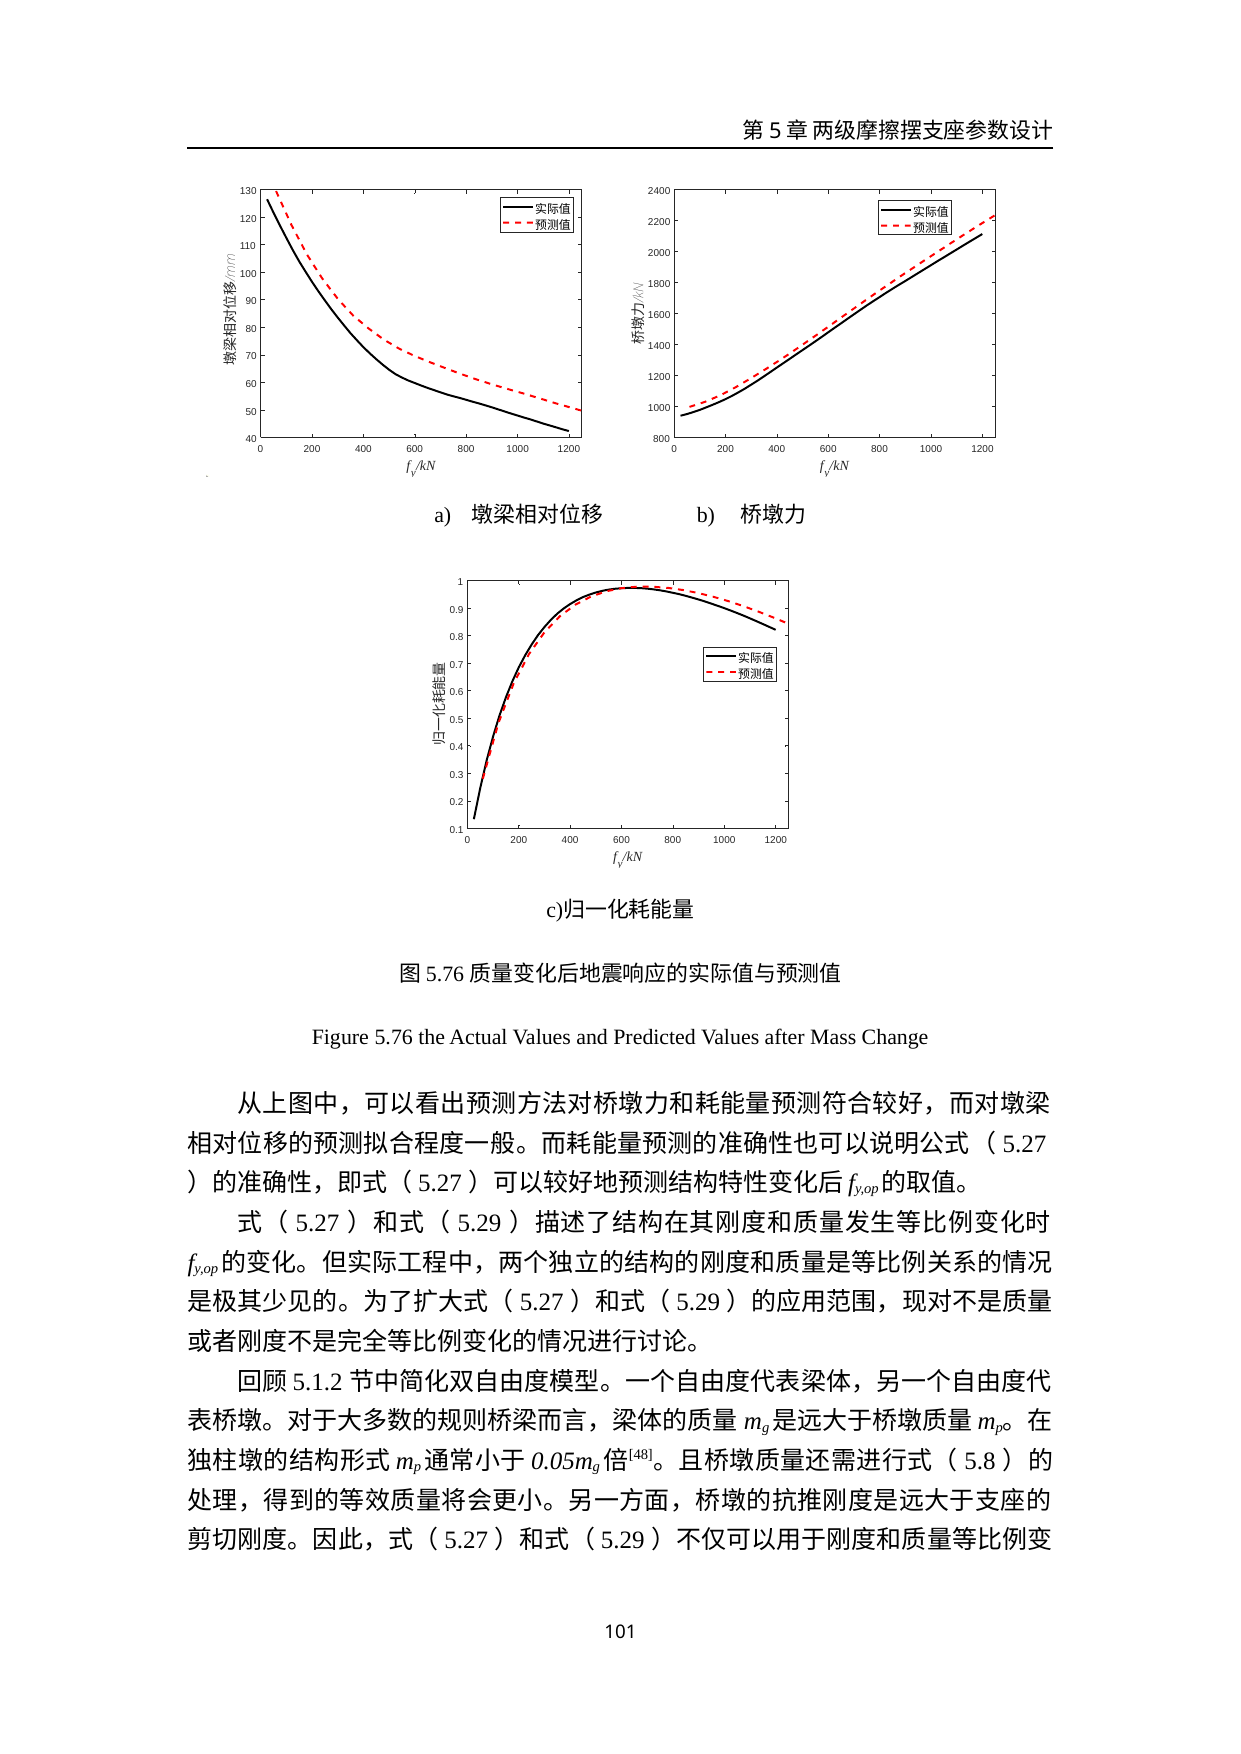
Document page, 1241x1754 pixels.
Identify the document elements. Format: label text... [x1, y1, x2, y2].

list 墩梁相对位移 b) 桥墩力 [187, 493, 1053, 533]
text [187, 1359, 1053, 1558]
text c)归一化耗能量 [187, 888, 1053, 927]
